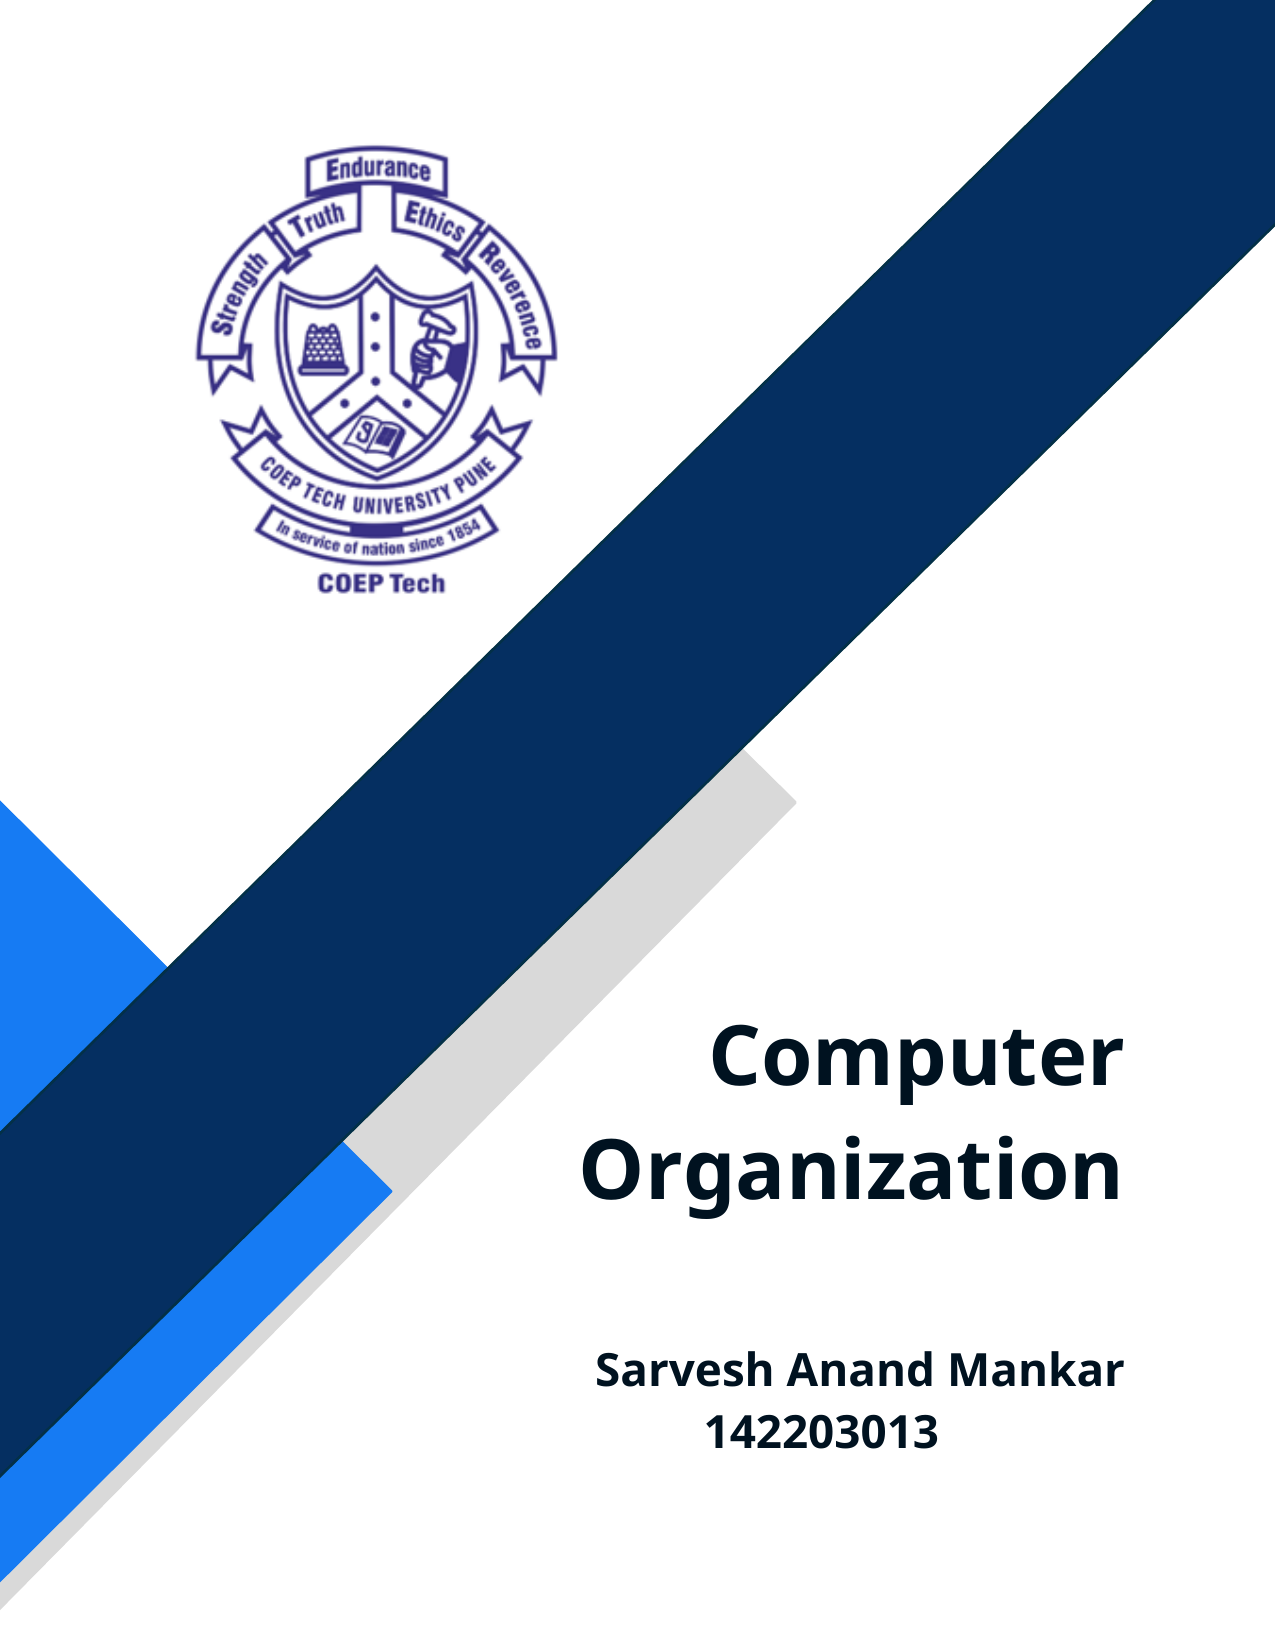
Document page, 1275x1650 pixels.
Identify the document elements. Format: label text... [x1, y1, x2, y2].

text Organization [384, 1110, 1125, 1223]
picture [139, 131, 599, 607]
text Computer [495, 996, 1125, 1110]
text 142203013 [494, 1399, 1125, 1462]
text Sarvesh Anand Mankar [210, 1337, 1125, 1399]
